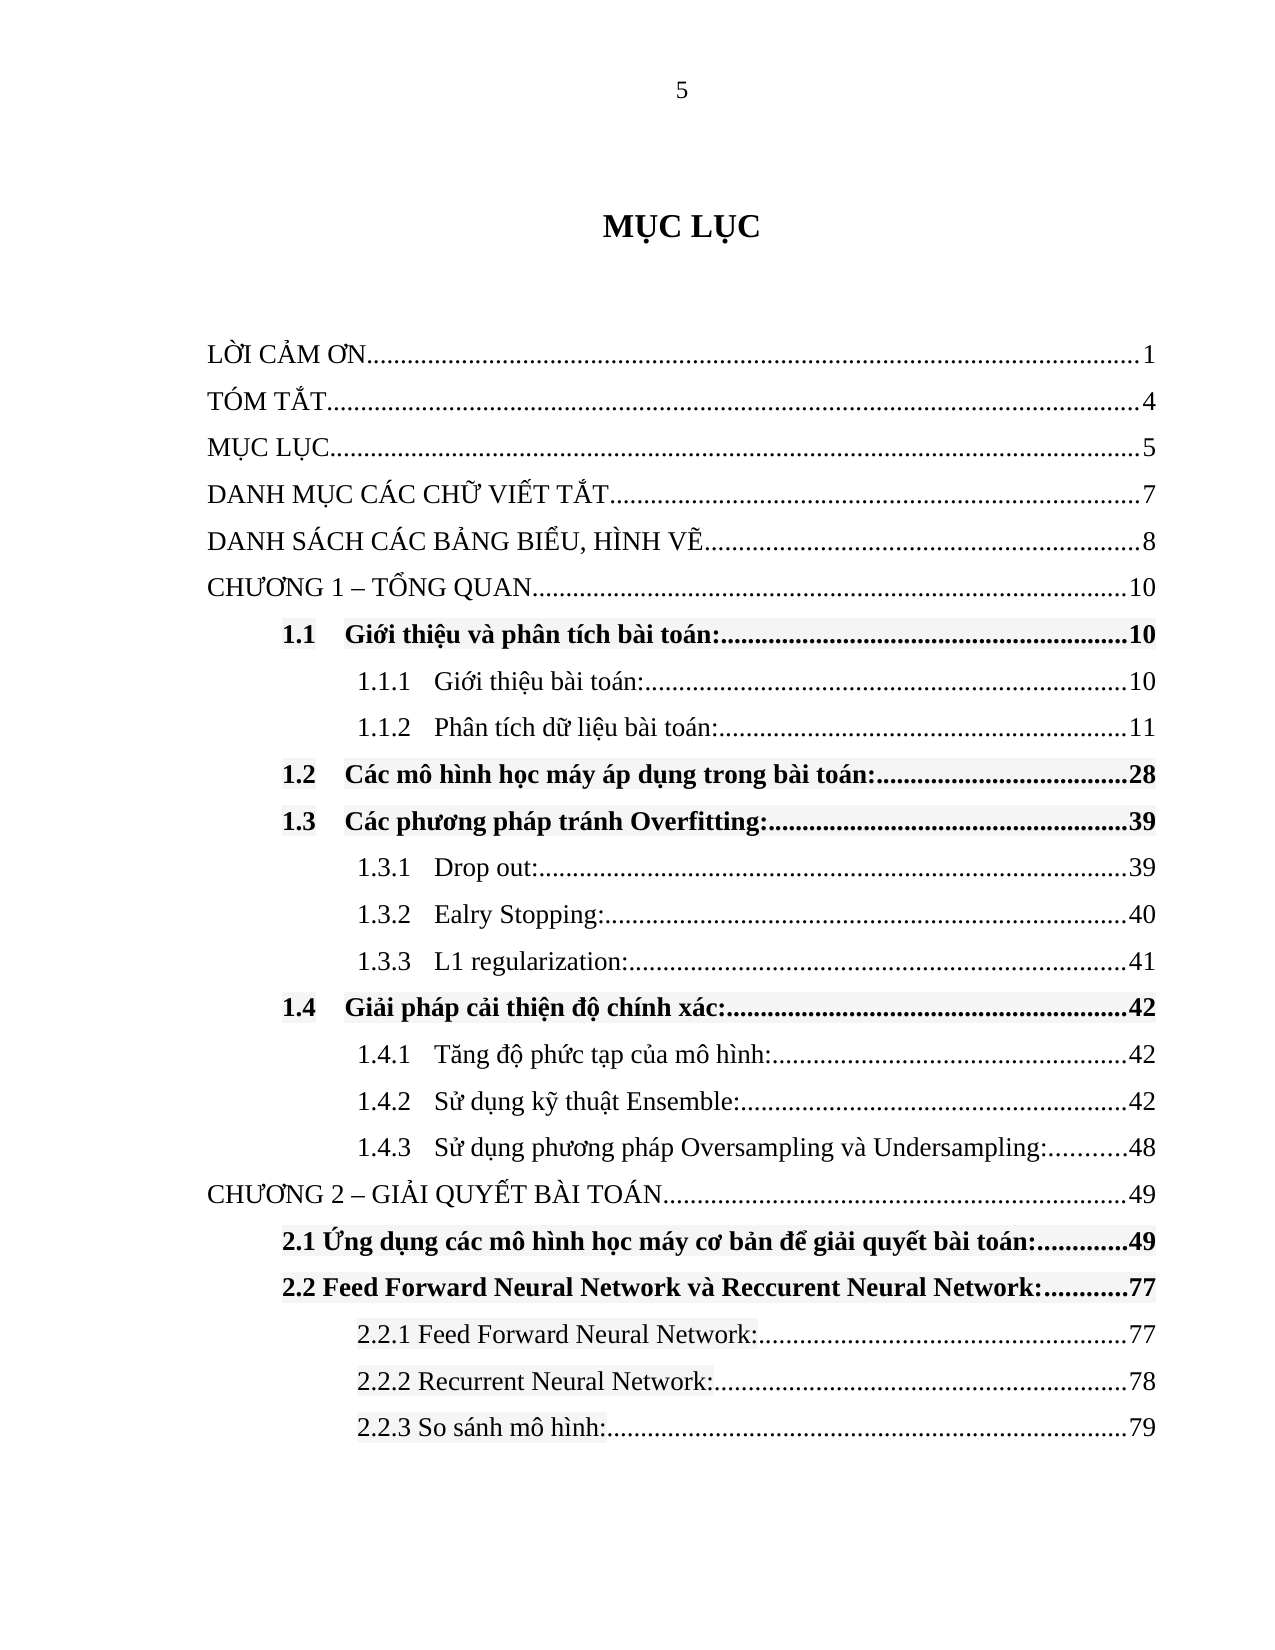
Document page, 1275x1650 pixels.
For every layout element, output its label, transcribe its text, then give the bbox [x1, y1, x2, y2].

text MỤC LỤC [207, 207, 1157, 245]
